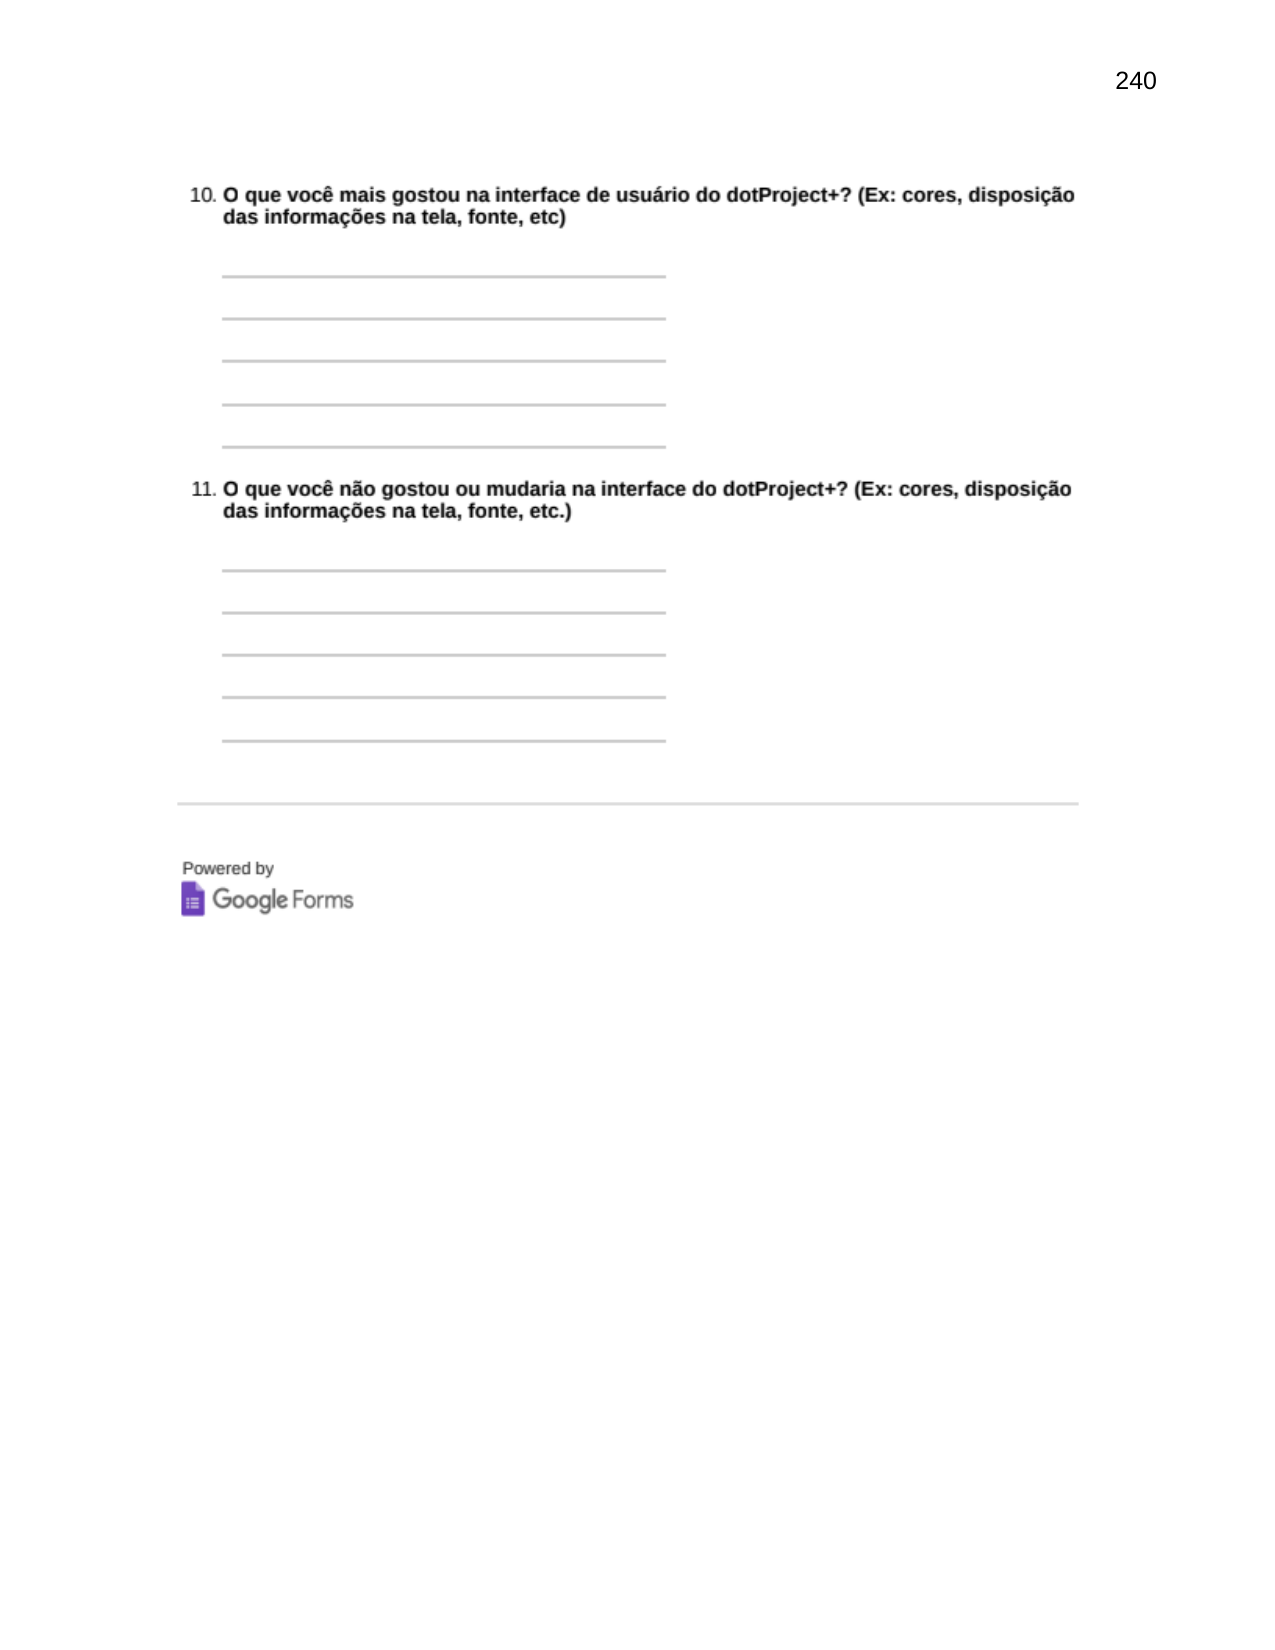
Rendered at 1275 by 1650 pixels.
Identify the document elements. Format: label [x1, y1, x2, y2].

picture [177, 177, 1079, 923]
